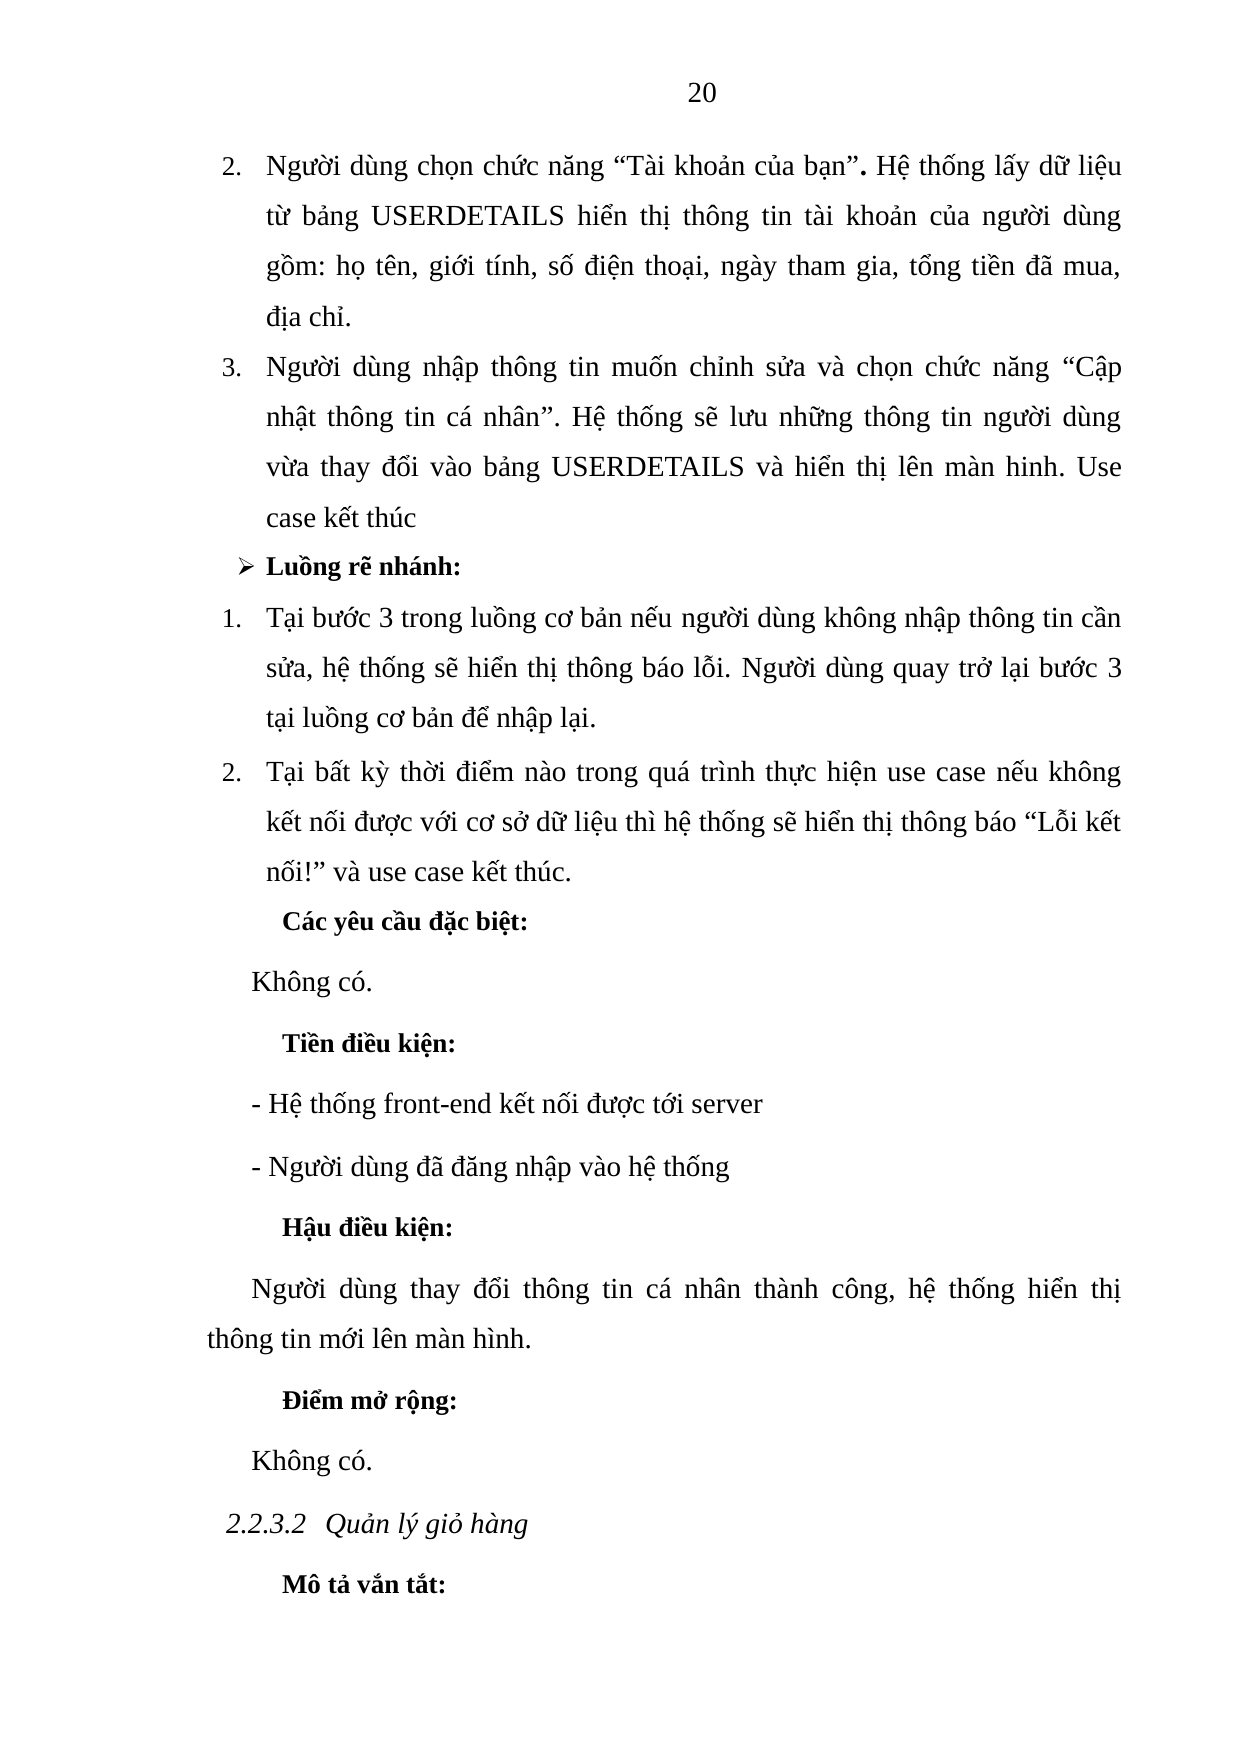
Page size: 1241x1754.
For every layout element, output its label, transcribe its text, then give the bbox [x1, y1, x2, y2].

list Người dùng chọn chức năng “Tài khoản của bạn”. Hệ thống lấy dữ liệu từ bảng USERDETAILS hiển thị thông tin tài khoản của người dùng gồm: họ tên, giới tính, số điện thoại, ngày tham gia, tổng tiền đã mua, địa chỉ. [222, 148, 1122, 332]
text Điểm mở rộng: [207, 1384, 1122, 1415]
text Mô tả vắn tắt: [207, 1569, 1122, 1600]
list Tại bất kỳ thời điểm nào trong quá trình thực hiện use case nếu không kết nối được với cơ sở dữ liệu thì hệ thống sẽ hiển thị thông báo “Lỗi kết nối!” và use case kết thúc. [222, 754, 1122, 888]
text Các yêu cầu đặc biệt: [207, 905, 1122, 936]
text Tiền điều kiện: [207, 1027, 1122, 1058]
text Người dùng thay đổi thông tin cá nhân thành công, hệ thống hiển thị thông tin mới lên màn hình. [207, 1271, 1122, 1354]
text Không có. [207, 1443, 1122, 1477]
list Luồng rẽ nhánh: [236, 550, 1122, 581]
text - Hệ thống front-end kết nối được tới server [207, 1086, 1122, 1119]
text Không có. [207, 964, 1122, 997]
text Hậu điều kiện: [207, 1212, 1122, 1243]
list Người dùng nhập thông tin muốn chỉnh sửa và chọn chức năng “Cập nhật thông tin cá nhân”. Hệ thống sẽ lưu những thông tin người dùng vừa thay đổi vào bảng USERDETAILS và hiển thị lên màn hinh. Use case kết thúc [222, 349, 1122, 533]
list Quản lý giỏ hàng [266, 1506, 1122, 1539]
list Tại bước 3 trong luồng cơ bản nếu người dùng không nhập thông tin cần sửa, hệ thống sẽ hiển thị thông báo lỗi. Người dùng quay trở lại bước 3 tại luồng cơ bản để nhập lại. [222, 600, 1122, 734]
text - Người dùng đã đăng nhập vào hệ thống [207, 1149, 1122, 1182]
